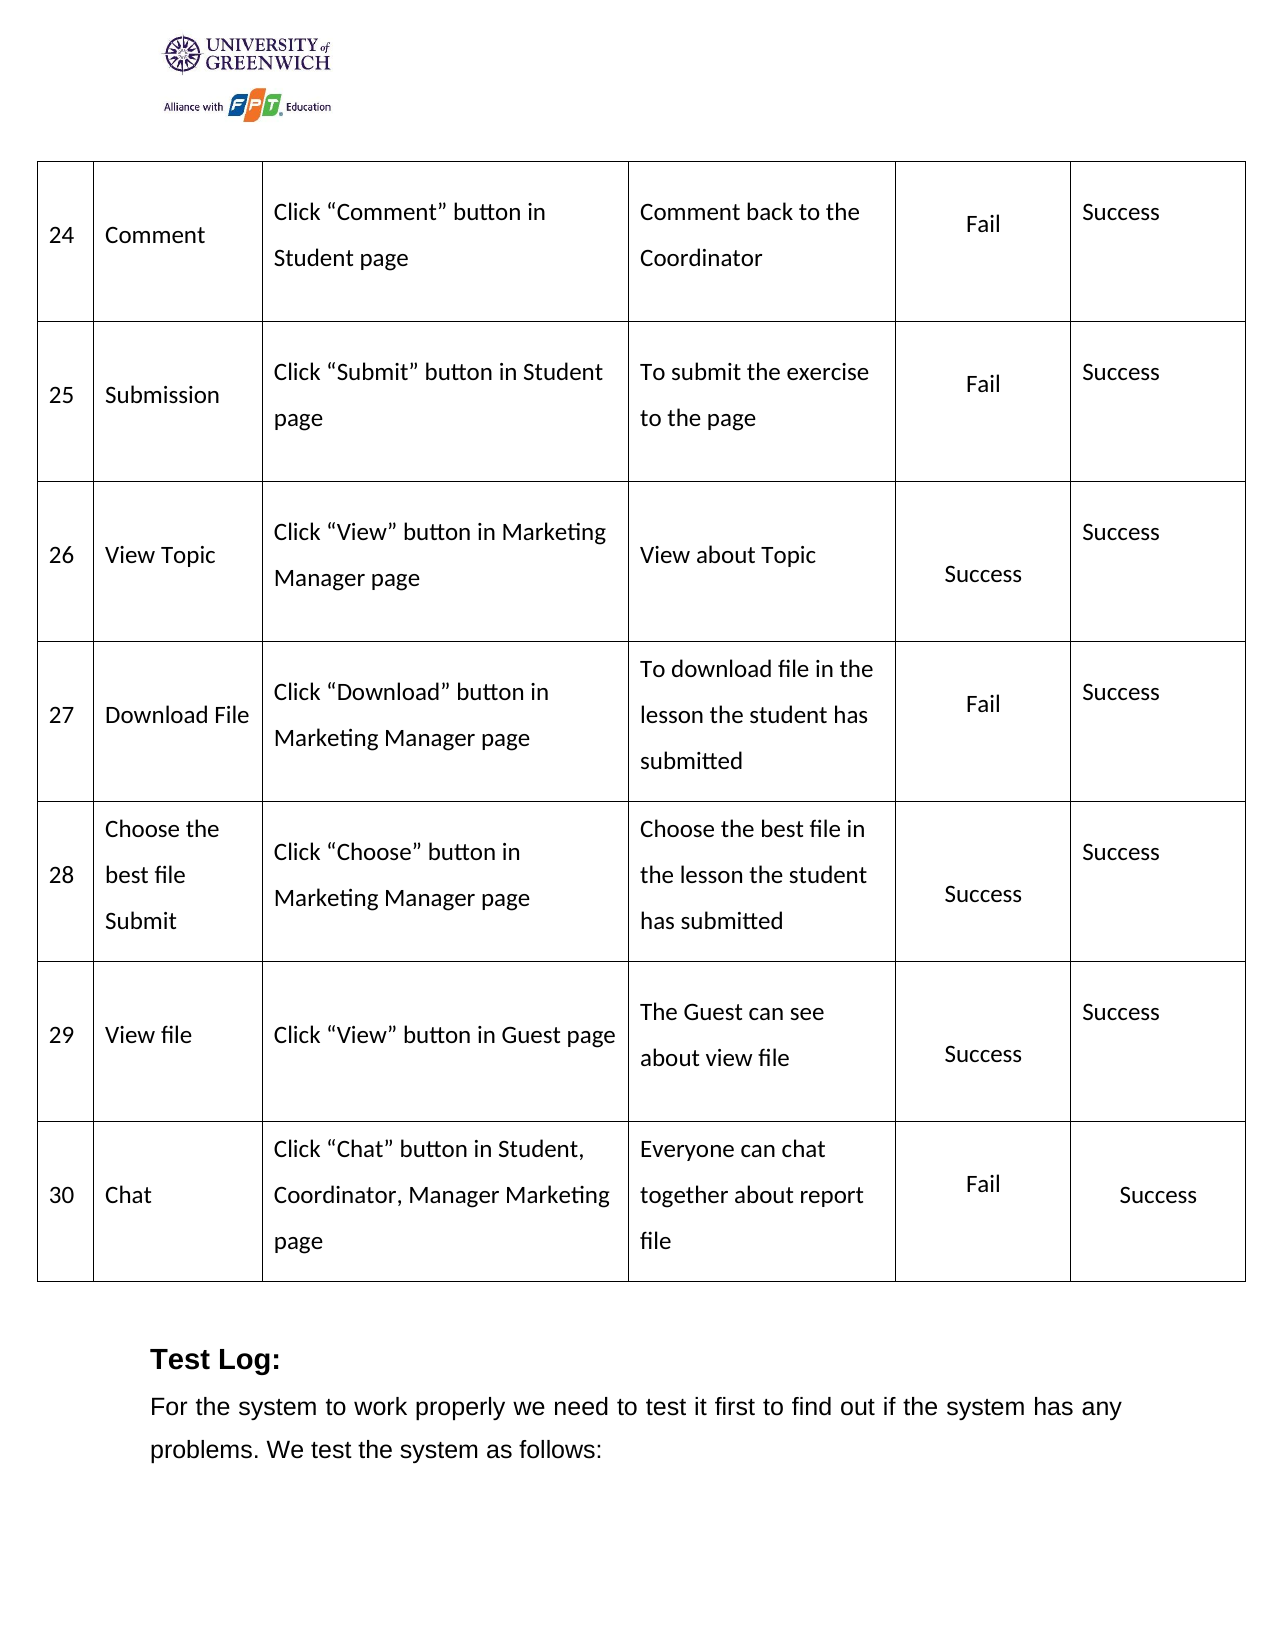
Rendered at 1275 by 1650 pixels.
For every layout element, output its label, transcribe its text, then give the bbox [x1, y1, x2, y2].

table_cell Success [896, 962, 1070, 1121]
table_cell Everyone can chat together about report file [629, 1122, 895, 1281]
table_cell Click “Chat” button in Student, Coordinator, Manager Marketing page [263, 1122, 628, 1281]
table_cell Fail [896, 162, 1070, 321]
table_cell Success [1071, 1122, 1245, 1281]
text For the system to work properly we need to test it first to find out if the system has any problems. We test the system as follows: [150, 1392, 1125, 1464]
table_cell Click “Comment” button in Student page [263, 162, 628, 321]
table_cell Success [1071, 802, 1245, 961]
table_cell Success [1071, 322, 1245, 481]
table_cell To download file in the lesson the student has submitted [629, 642, 895, 801]
table_cell Choose the best file Submit [94, 802, 262, 961]
table_cell Chat [94, 1122, 262, 1281]
table_cell Comment [94, 162, 262, 321]
table_cell Fail [896, 642, 1070, 801]
table_cell Click “Download” button in Marketing Manager page [263, 642, 628, 801]
subtitle Test Log: [150, 1342, 1125, 1376]
table_cell Fail [896, 322, 1070, 481]
table_cell Click “View” button in Marketing Manager page [263, 482, 628, 641]
table_cell Choose the best file in the lesson the student has submitted [629, 802, 895, 961]
table_cell The Guest can see about view file [629, 962, 895, 1121]
table_cell Success [1071, 962, 1245, 1121]
table_cell Submission [94, 322, 262, 481]
table_cell Success [896, 802, 1070, 961]
table_cell View about Topic [629, 482, 895, 641]
table_cell Click “Choose” button in Marketing Manager page [263, 802, 628, 961]
picture [150, 21, 343, 133]
table_cell Click “View” button in Guest page [263, 962, 628, 1121]
table_cell 24 [38, 162, 93, 321]
table_cell Success [896, 482, 1070, 641]
table_cell 28 [38, 802, 93, 961]
table_cell Success [1071, 162, 1245, 321]
table_cell 29 [38, 962, 93, 1121]
table_cell 25 [38, 322, 93, 481]
table_cell Download File [94, 642, 262, 801]
table_cell Fail [896, 1122, 1070, 1281]
table_cell 30 [38, 1122, 93, 1281]
table_cell Success [1071, 642, 1245, 801]
table_cell 27 [38, 642, 93, 801]
table_cell View file [94, 962, 262, 1121]
table_cell 26 [38, 482, 93, 641]
table_cell View Topic [94, 482, 262, 641]
table_cell Click “Submit” button in Student page [263, 322, 628, 481]
table_cell Success [1071, 482, 1245, 641]
table_cell To submit the exercise to the page [629, 322, 895, 481]
table_cell Comment back to the Coordinator [629, 162, 895, 321]
